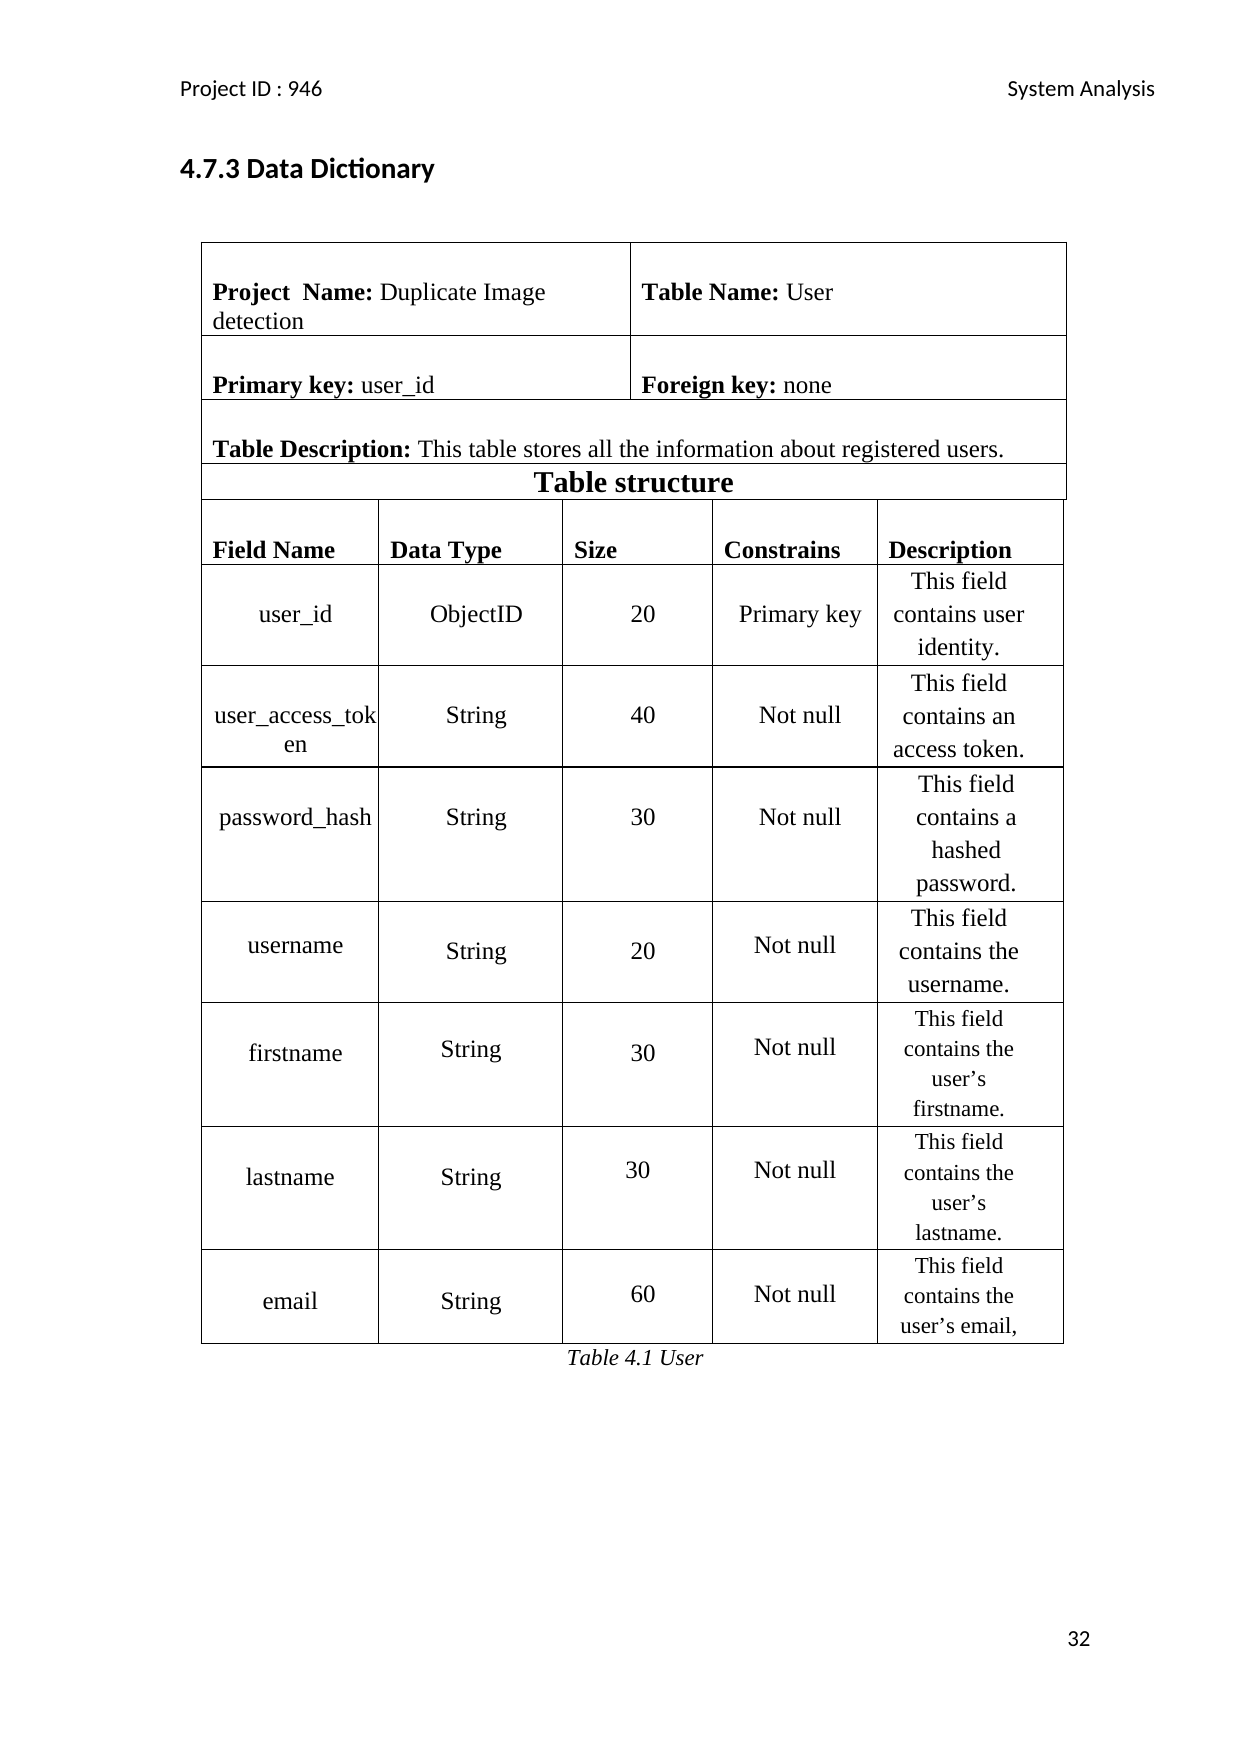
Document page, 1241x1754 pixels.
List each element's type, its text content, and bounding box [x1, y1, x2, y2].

table_cell Not null [713, 1250, 877, 1342]
table_cell username [202, 902, 378, 1002]
table_cell 30 [563, 768, 712, 901]
table_cell This field contains the user’s email, [878, 1250, 1063, 1342]
table_cell Field Name [202, 500, 378, 564]
table_cell Data Type [379, 500, 562, 564]
table_cell 20 [563, 902, 712, 1002]
table_cell This field contains the user’s firstname. [878, 1003, 1063, 1126]
table_cell Table Description: This table stores all the information about registered users. [202, 400, 1066, 463]
table_cell This field contains a hashed password. [878, 768, 1063, 901]
table_cell String [379, 666, 562, 766]
table_cell Primary key: user_id [202, 336, 630, 399]
table_cell String [379, 768, 562, 901]
table_cell String [379, 1250, 562, 1342]
table_cell 30 [563, 1003, 712, 1126]
table_cell 30 [563, 1127, 712, 1249]
table_cell user_access_token [202, 666, 378, 766]
table_cell 40 [563, 666, 712, 766]
table_cell String [379, 1003, 562, 1126]
table_cell This field contains the user’s lastname. [878, 1127, 1063, 1249]
table_cell This field contains user identity. [878, 565, 1063, 665]
table_cell Table structure [202, 464, 1066, 499]
table_cell Not null [713, 1127, 877, 1249]
table_header Table Name: User [631, 243, 1066, 334]
table_cell 20 [563, 565, 712, 665]
table_cell Not null [713, 768, 877, 901]
table_cell String [379, 902, 562, 1002]
table_cell email [202, 1250, 378, 1342]
text 4.7.3 Data Dictionary [180, 150, 1090, 186]
table_cell String [379, 1127, 562, 1249]
table_cell This field contains an access token. [878, 666, 1063, 766]
table_cell Not null [713, 666, 877, 766]
table_cell Constrains [713, 500, 877, 564]
table_cell ObjectID [379, 565, 562, 665]
table_cell Not null [713, 1003, 877, 1126]
table_cell firstname [202, 1003, 378, 1126]
table_cell This field contains the username. [878, 902, 1063, 1002]
table_cell Size [563, 500, 712, 564]
table_cell password_hash [202, 768, 378, 901]
table_cell Primary key [713, 565, 877, 665]
table_cell user_id [202, 565, 378, 665]
table_cell Not null [713, 902, 877, 1002]
table_cell Foreign key: none [631, 336, 1066, 399]
table_cell Description [878, 500, 1063, 564]
text Table 4.1 User [180, 1343, 1090, 1370]
table_header Project Name: Duplicate Image detection [202, 243, 630, 334]
table_cell 60 [563, 1250, 712, 1342]
table_cell lastname [202, 1127, 378, 1249]
